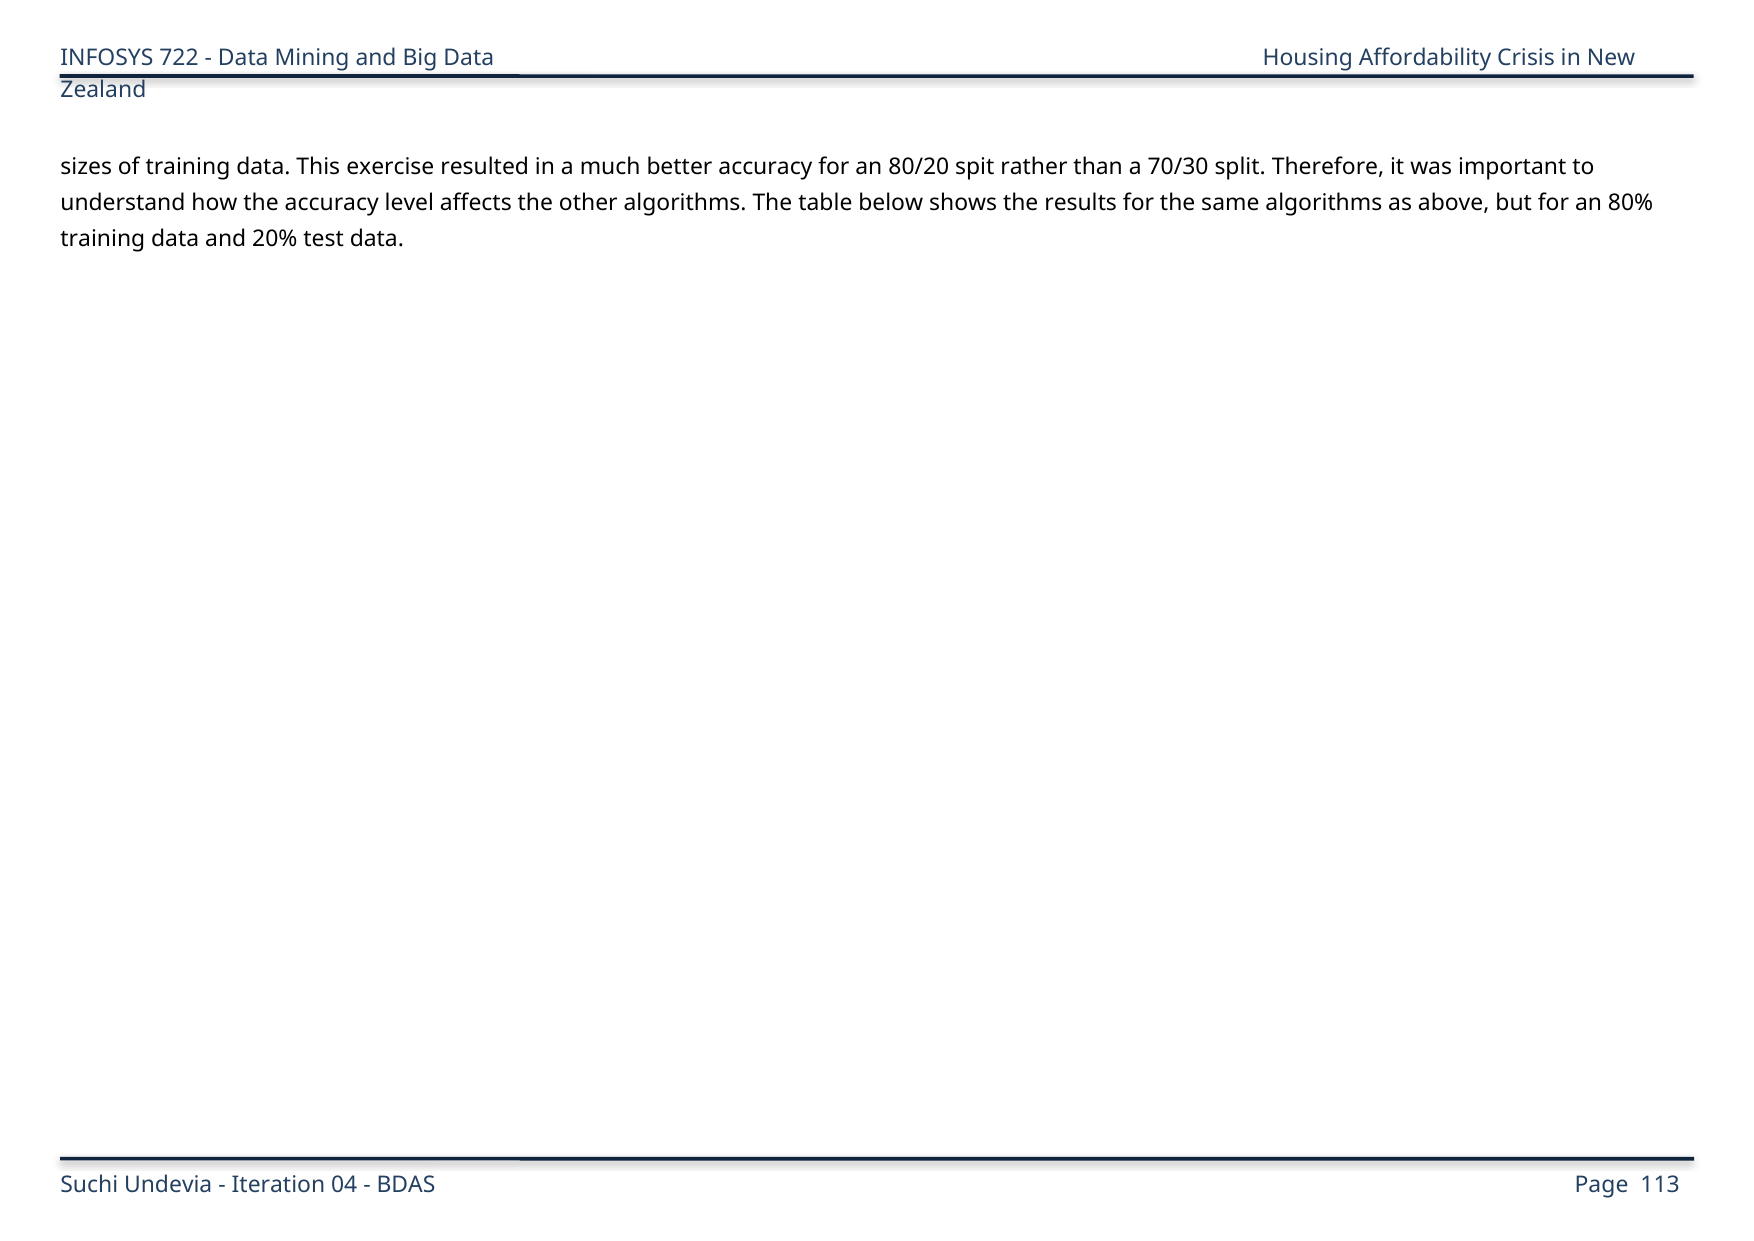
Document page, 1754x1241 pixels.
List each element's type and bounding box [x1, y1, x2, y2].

text [60, 150, 1694, 253]
